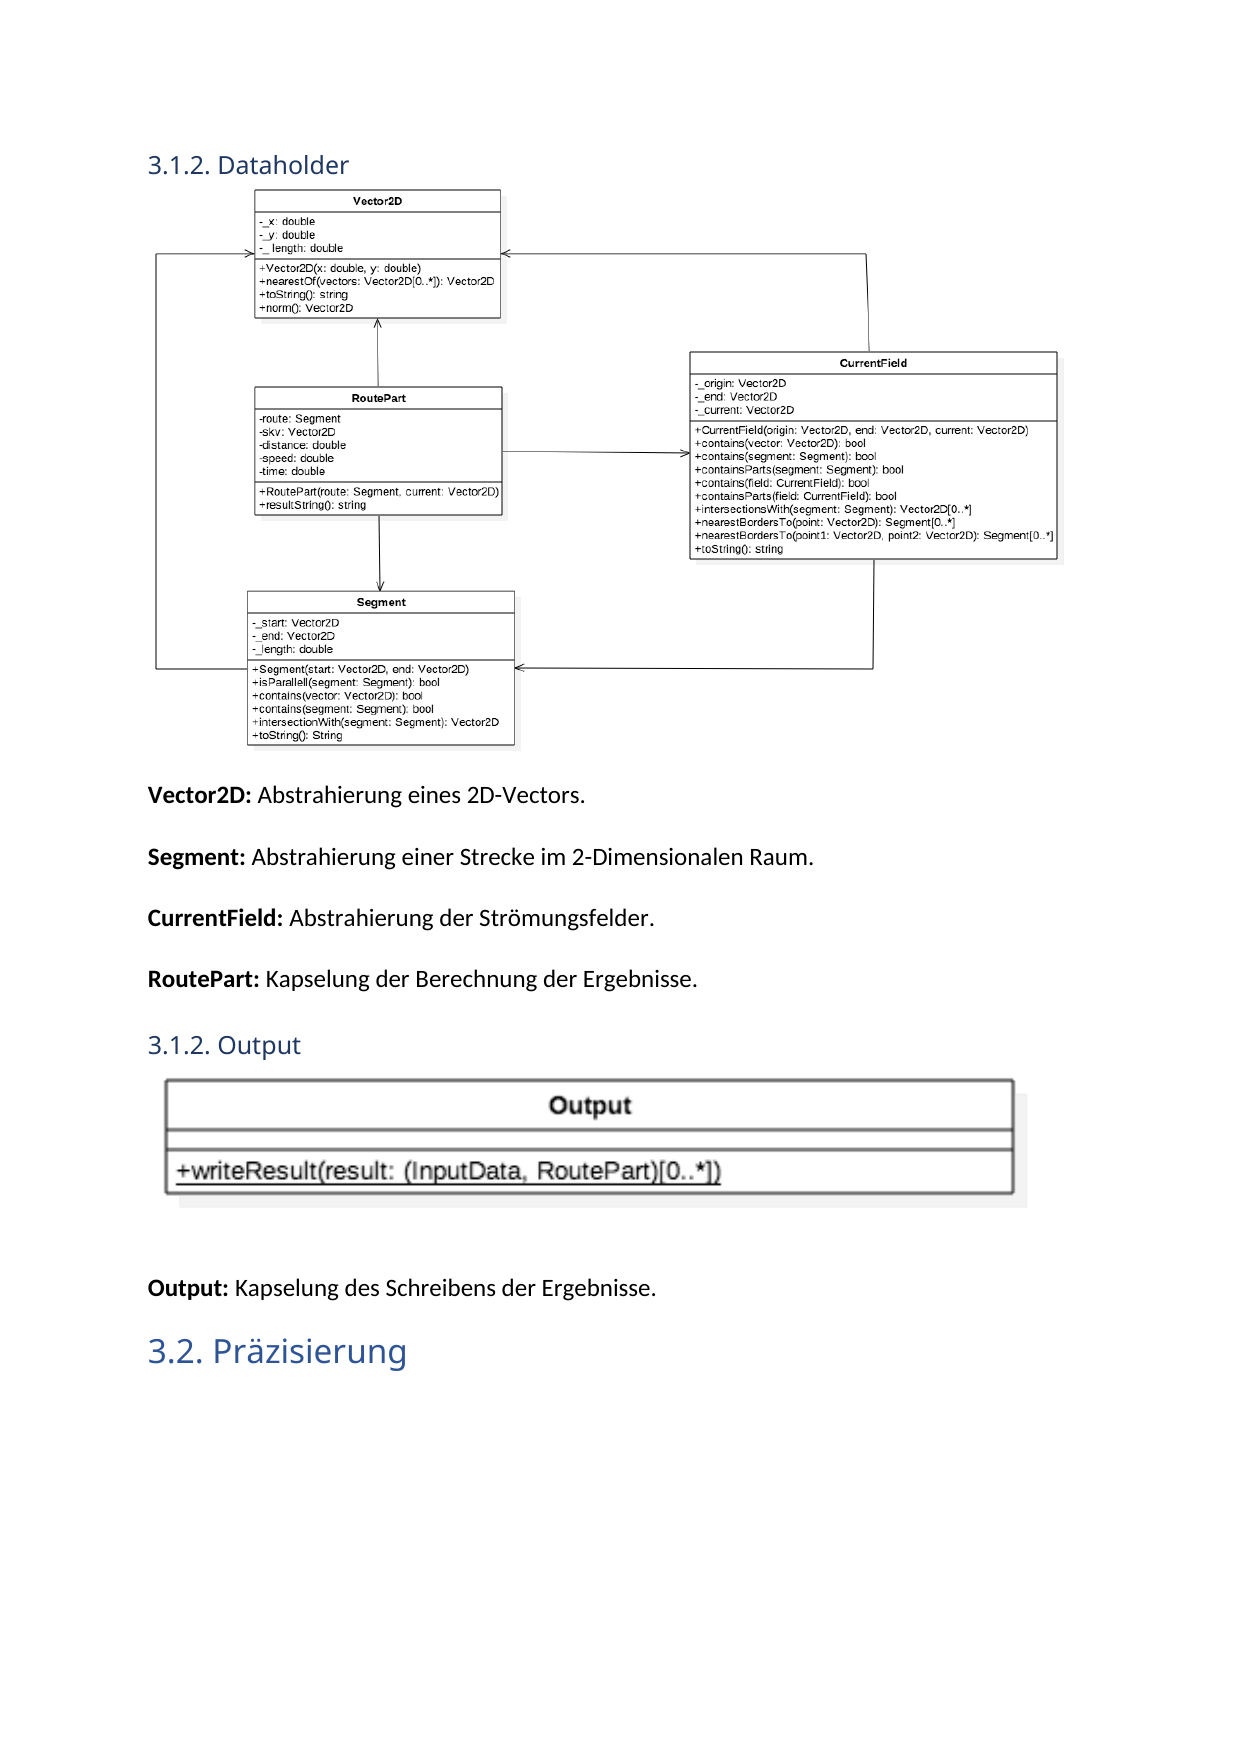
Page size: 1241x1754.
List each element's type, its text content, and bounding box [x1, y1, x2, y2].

text CurrentField: Abstrahierung der Strömungsfelder. [148, 902, 1093, 932]
subtitle 3.1.2. Dataholder [148, 148, 1093, 182]
text RoutePart: Kapselung der Berechnung der Ergebnisse. [148, 963, 1093, 993]
list Output: Kapselung des Schreibens der Ergebnisse. [148, 1272, 1093, 1303]
picture [147, 181, 1092, 780]
subtitle 3.1.2. Output [148, 1028, 1093, 1062]
text Vector2D: Abstrahierung eines 2D-Vectors. [148, 779, 1093, 810]
subtitle 3.2. Präzisierung [148, 1328, 1093, 1373]
text Segment: Abstrahierung einer Strecke im 2-Dimensionalen Raum. [148, 841, 1093, 871]
picture [147, 1062, 1092, 1273]
